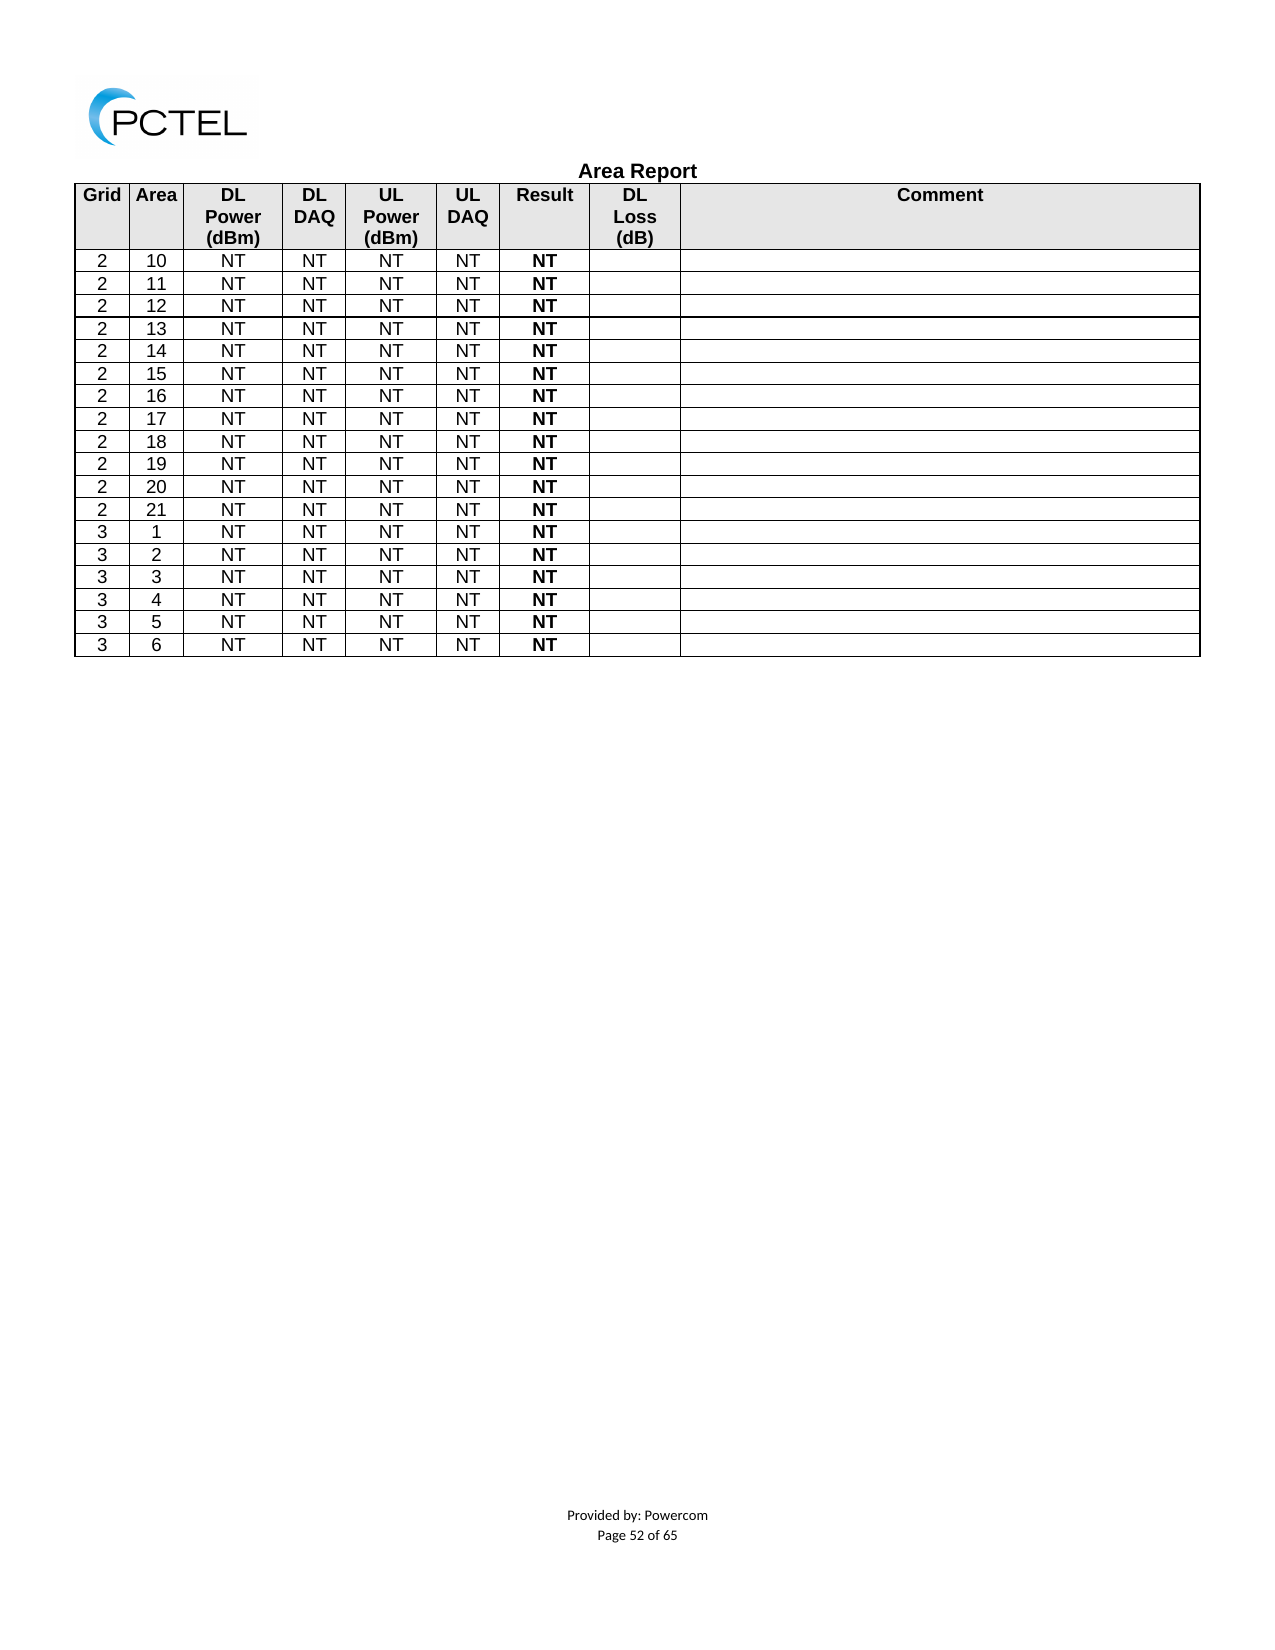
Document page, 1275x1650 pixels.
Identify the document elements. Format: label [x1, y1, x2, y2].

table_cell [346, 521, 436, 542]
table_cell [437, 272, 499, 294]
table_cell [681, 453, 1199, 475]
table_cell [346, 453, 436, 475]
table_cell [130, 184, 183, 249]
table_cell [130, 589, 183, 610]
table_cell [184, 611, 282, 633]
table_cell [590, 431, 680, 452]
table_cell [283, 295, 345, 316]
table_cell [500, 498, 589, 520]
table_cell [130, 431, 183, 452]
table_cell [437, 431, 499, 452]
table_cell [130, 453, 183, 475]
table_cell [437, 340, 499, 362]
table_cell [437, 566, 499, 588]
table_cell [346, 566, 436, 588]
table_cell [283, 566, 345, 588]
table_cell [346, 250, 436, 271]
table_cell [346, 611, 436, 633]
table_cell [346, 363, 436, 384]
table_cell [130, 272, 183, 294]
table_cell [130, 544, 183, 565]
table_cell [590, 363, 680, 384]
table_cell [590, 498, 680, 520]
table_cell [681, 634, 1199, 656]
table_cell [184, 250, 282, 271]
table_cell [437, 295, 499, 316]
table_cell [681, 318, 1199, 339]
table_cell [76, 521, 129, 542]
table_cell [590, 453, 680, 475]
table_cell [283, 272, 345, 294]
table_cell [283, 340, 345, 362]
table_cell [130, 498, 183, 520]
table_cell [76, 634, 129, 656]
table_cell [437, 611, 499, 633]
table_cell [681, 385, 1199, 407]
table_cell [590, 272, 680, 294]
picture [75, 75, 260, 159]
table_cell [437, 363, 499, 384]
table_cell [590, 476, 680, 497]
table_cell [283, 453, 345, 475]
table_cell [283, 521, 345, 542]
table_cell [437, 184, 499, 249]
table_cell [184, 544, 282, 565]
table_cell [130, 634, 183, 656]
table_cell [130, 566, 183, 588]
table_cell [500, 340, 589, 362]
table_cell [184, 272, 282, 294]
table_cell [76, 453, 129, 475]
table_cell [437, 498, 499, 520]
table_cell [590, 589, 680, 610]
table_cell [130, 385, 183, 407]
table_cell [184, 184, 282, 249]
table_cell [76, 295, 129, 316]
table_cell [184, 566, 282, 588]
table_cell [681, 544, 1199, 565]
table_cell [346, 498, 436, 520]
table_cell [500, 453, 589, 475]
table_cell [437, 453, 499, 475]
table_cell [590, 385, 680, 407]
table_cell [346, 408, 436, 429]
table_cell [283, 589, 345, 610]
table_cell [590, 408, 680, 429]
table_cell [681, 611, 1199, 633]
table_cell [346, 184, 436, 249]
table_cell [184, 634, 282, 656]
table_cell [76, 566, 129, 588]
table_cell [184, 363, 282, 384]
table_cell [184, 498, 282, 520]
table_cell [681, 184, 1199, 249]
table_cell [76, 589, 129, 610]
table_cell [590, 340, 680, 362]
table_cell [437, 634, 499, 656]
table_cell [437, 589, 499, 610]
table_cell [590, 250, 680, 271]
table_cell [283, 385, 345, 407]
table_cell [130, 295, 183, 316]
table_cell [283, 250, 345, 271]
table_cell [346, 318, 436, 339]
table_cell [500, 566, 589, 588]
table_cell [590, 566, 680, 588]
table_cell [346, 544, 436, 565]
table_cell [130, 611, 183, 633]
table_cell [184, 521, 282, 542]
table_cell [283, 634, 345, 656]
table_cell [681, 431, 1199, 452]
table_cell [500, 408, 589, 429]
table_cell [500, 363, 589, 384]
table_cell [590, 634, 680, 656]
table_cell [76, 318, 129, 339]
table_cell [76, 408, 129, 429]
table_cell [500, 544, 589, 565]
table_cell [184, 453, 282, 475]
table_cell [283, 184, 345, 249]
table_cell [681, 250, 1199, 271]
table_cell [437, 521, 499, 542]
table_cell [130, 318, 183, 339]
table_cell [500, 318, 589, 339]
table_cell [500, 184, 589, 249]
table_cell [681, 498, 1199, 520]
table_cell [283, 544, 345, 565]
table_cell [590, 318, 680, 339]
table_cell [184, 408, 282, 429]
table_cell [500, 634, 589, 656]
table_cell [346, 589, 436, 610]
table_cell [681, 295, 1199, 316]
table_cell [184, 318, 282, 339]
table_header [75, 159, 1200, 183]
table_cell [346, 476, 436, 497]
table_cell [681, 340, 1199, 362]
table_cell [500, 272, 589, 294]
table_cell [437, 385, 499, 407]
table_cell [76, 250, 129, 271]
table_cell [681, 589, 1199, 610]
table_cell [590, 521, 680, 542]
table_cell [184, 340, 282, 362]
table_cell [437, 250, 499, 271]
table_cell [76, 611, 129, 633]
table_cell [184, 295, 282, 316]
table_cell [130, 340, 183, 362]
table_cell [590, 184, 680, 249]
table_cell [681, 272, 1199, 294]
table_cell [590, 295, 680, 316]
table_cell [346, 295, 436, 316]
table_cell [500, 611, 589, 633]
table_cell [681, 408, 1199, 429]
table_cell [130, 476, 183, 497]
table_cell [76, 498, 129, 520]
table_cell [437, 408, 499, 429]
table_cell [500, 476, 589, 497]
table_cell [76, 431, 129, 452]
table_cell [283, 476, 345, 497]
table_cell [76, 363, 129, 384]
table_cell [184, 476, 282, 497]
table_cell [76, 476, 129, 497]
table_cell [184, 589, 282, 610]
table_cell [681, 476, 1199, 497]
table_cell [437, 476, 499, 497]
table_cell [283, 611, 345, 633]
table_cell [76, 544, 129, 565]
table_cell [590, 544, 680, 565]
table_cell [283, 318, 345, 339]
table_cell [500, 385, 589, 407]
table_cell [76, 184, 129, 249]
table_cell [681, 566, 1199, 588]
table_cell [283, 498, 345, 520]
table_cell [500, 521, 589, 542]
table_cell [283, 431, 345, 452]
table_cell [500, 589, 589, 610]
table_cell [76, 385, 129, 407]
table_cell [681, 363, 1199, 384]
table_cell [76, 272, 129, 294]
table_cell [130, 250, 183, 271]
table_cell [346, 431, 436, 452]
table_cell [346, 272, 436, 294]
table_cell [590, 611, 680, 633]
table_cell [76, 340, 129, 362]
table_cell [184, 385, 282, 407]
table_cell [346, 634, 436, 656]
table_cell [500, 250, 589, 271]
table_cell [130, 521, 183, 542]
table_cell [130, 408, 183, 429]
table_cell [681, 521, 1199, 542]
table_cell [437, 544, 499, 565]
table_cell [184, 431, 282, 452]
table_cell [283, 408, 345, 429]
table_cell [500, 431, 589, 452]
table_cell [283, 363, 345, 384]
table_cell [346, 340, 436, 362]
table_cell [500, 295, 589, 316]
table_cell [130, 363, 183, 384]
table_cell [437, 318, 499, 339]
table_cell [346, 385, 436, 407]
